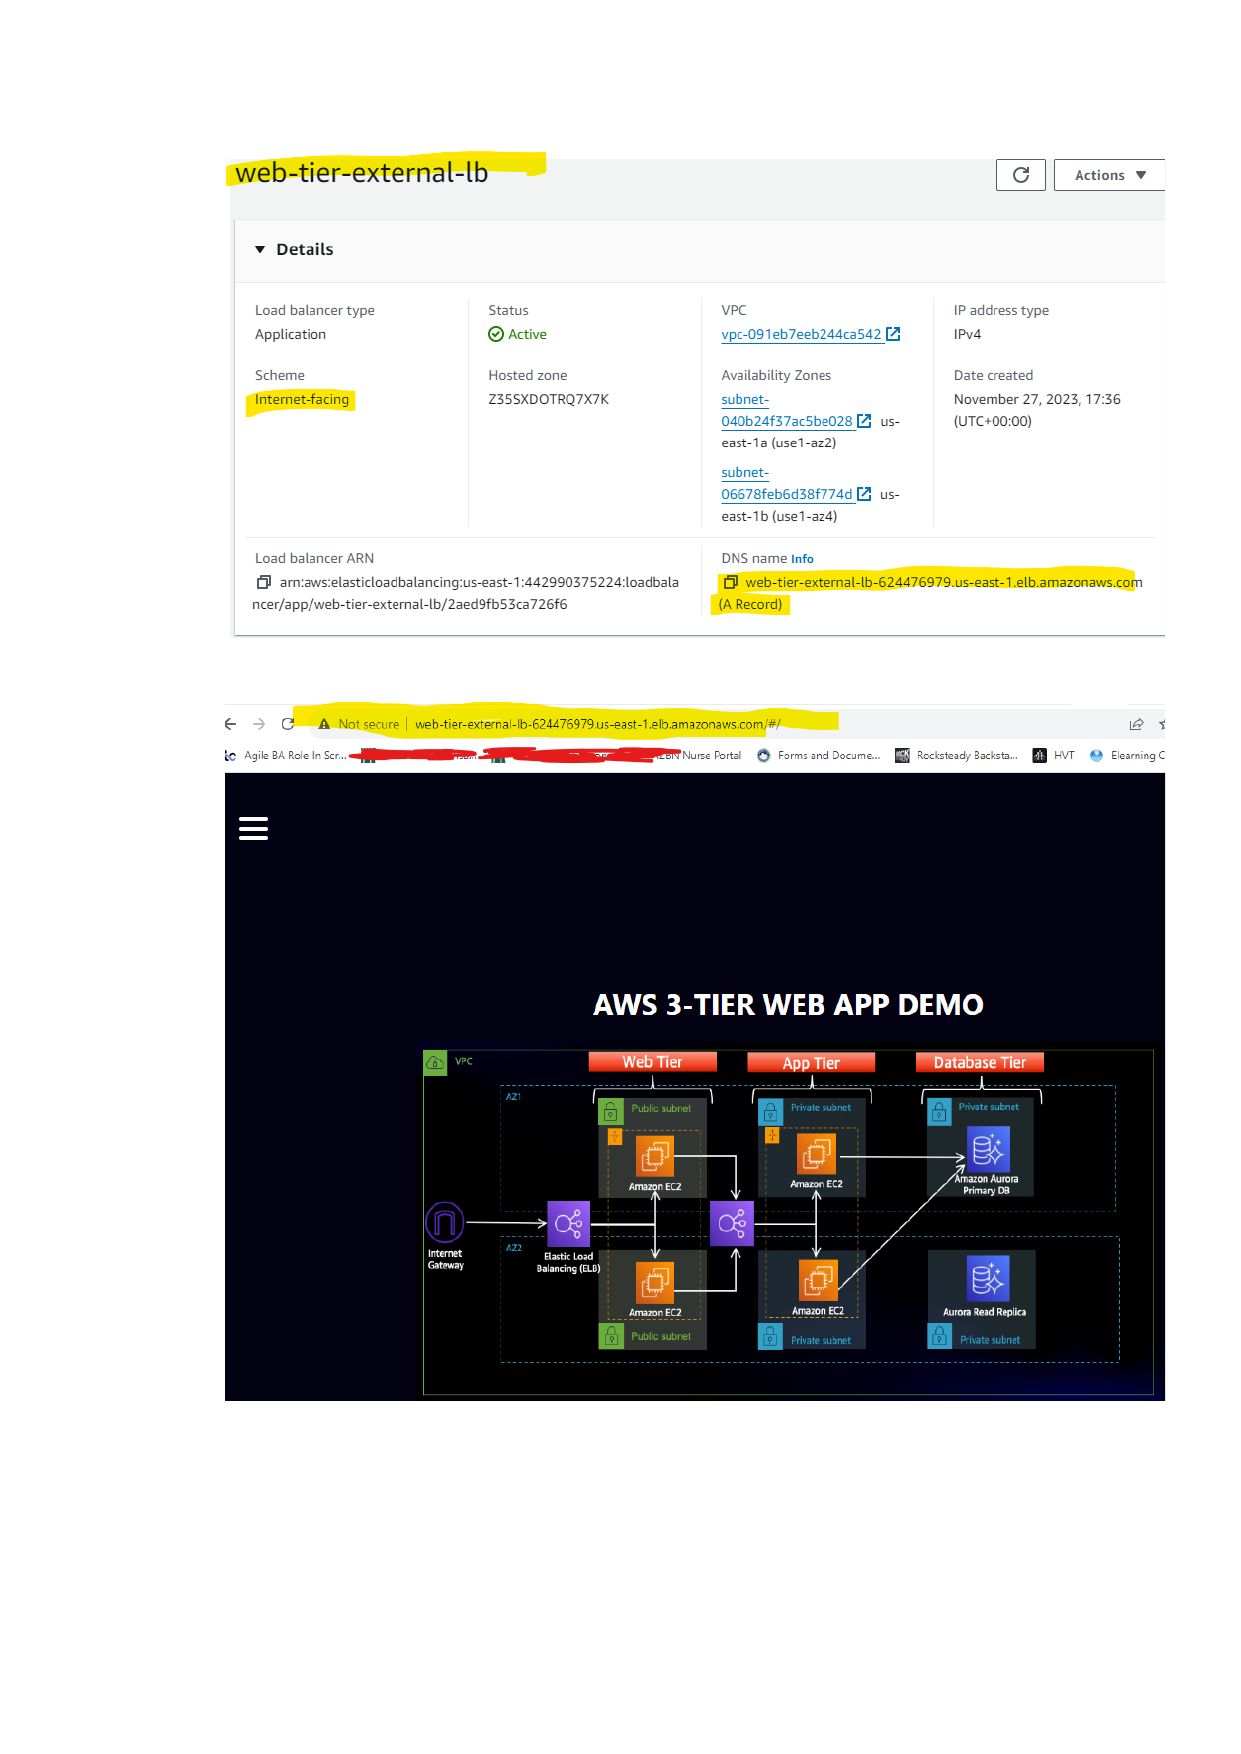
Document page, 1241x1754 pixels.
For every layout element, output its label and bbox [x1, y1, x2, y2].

picture [225, 150, 1166, 638]
picture [225, 700, 1166, 1401]
